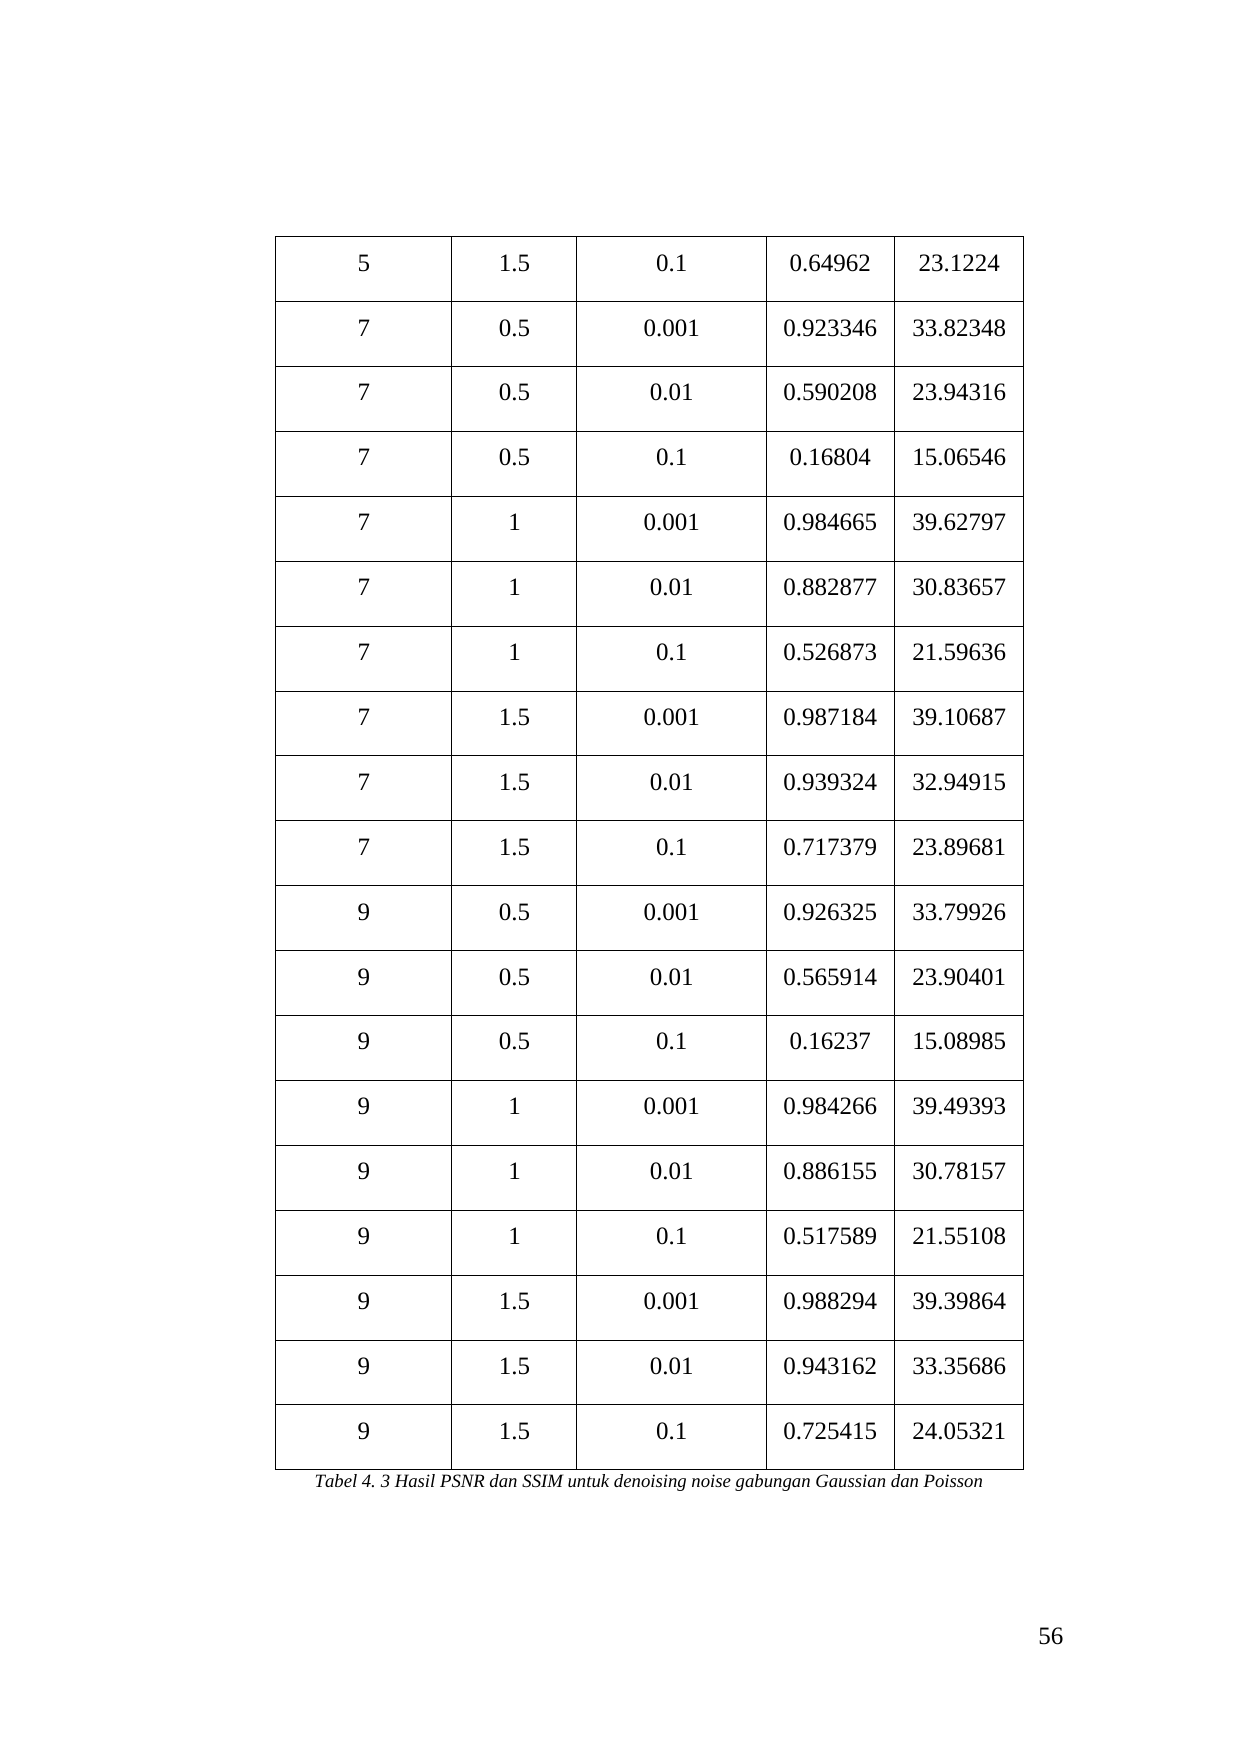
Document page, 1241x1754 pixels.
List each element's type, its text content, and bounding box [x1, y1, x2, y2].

table_cell 9 [276, 951, 451, 1015]
table_cell 23.1224 [895, 237, 1023, 301]
table_cell 0.5 [452, 886, 576, 950]
table_cell 0.16237 [767, 1016, 894, 1080]
table_cell 0.1 [577, 1405, 766, 1469]
table_cell 0.984266 [767, 1081, 894, 1145]
table_cell 7 [276, 627, 451, 691]
table_cell 1 [452, 497, 576, 561]
table_cell 39.10687 [895, 692, 1023, 755]
table_cell 0.926325 [767, 886, 894, 950]
table_cell 1 [452, 1211, 576, 1274]
table_cell 9 [276, 1341, 451, 1404]
table_cell 33.79926 [895, 886, 1023, 950]
table_cell 9 [276, 1211, 451, 1274]
table_cell 23.89681 [895, 821, 1023, 885]
table_cell 1 [452, 627, 576, 691]
table_cell 0.001 [577, 886, 766, 950]
table_cell 0.001 [577, 692, 766, 755]
table_cell 0.717379 [767, 821, 894, 885]
table_cell 7 [276, 692, 451, 755]
table_cell 7 [276, 367, 451, 431]
table_cell 15.06546 [895, 432, 1023, 496]
table_cell 1.5 [452, 821, 576, 885]
table_cell 0.939324 [767, 756, 894, 820]
table_cell 9 [276, 1081, 451, 1145]
table_cell 9 [276, 1146, 451, 1210]
table_cell 7 [276, 302, 451, 366]
table_cell 0.001 [577, 497, 766, 561]
table_cell 0.882877 [767, 562, 894, 626]
table_cell 1.5 [452, 1276, 576, 1339]
table_cell 0.5 [452, 1016, 576, 1080]
table_cell 0.001 [577, 1276, 766, 1339]
table_cell 0.987184 [767, 692, 894, 755]
table_cell 39.39864 [895, 1276, 1023, 1339]
table_cell 0.1 [577, 627, 766, 691]
table_cell 24.05321 [895, 1405, 1023, 1469]
table_cell 0.5 [452, 432, 576, 496]
table_cell 0.01 [577, 756, 766, 820]
table_cell 33.82348 [895, 302, 1023, 366]
table_cell 0.1 [577, 1016, 766, 1080]
table_cell 0.5 [452, 367, 576, 431]
table_cell 15.08985 [895, 1016, 1023, 1080]
table_cell 0.1 [577, 237, 766, 301]
table_cell 0.886155 [767, 1146, 894, 1210]
table_cell 9 [276, 1276, 451, 1339]
table_cell 33.35686 [895, 1341, 1023, 1404]
table_cell 9 [276, 886, 451, 950]
table_cell 9 [276, 1016, 451, 1080]
table_cell 1.5 [452, 692, 576, 755]
table_cell 1.5 [452, 1341, 576, 1404]
table_cell 21.55108 [895, 1211, 1023, 1274]
table_cell 0.16804 [767, 432, 894, 496]
table_cell 7 [276, 756, 451, 820]
table_cell 1 [452, 1081, 576, 1145]
table_cell 1 [452, 562, 576, 626]
table_cell 0.565914 [767, 951, 894, 1015]
table_cell 0.01 [577, 951, 766, 1015]
table_cell 0.001 [577, 1081, 766, 1145]
table_cell 7 [276, 562, 451, 626]
table_cell 0.988294 [767, 1276, 894, 1339]
table_cell 0.984665 [767, 497, 894, 561]
table_cell 30.78157 [895, 1146, 1023, 1210]
table_cell 0.526873 [767, 627, 894, 691]
table_cell 23.94316 [895, 367, 1023, 431]
table_cell 32.94915 [895, 756, 1023, 820]
text Tabel 4. 3 Hasil PSNR dan SSIM untuk denoising noise gabungan Gaussian dan Poisson [236, 1470, 1063, 1492]
table_cell 0.01 [577, 562, 766, 626]
table_cell 21.59636 [895, 627, 1023, 691]
table_cell 1 [452, 1146, 576, 1210]
table_cell 0.5 [452, 302, 576, 366]
table_cell 0.5 [452, 951, 576, 1015]
table_cell 0.923346 [767, 302, 894, 366]
table_cell 0.001 [577, 302, 766, 366]
table_cell 0.01 [577, 367, 766, 431]
table_cell 0.01 [577, 1146, 766, 1210]
table_cell 7 [276, 821, 451, 885]
table_cell 5 [276, 237, 451, 301]
table_cell 7 [276, 497, 451, 561]
table_cell 0.725415 [767, 1405, 894, 1469]
table_cell 0.590208 [767, 367, 894, 431]
table_cell 0.1 [577, 1211, 766, 1274]
table_cell 7 [276, 432, 451, 496]
table_cell 39.49393 [895, 1081, 1023, 1145]
table_cell 1.5 [452, 756, 576, 820]
table_cell 23.90401 [895, 951, 1023, 1015]
table_cell 0.943162 [767, 1341, 894, 1404]
table_cell 9 [276, 1405, 451, 1469]
table_cell 39.62797 [895, 497, 1023, 561]
table_cell 1.5 [452, 1405, 576, 1469]
table_cell 30.83657 [895, 562, 1023, 626]
table_cell 0.1 [577, 821, 766, 885]
table_cell 1.5 [452, 237, 576, 301]
table_cell 0.01 [577, 1341, 766, 1404]
table_cell 0.1 [577, 432, 766, 496]
table_cell 0.517589 [767, 1211, 894, 1274]
table_cell 0.64962 [767, 237, 894, 301]
